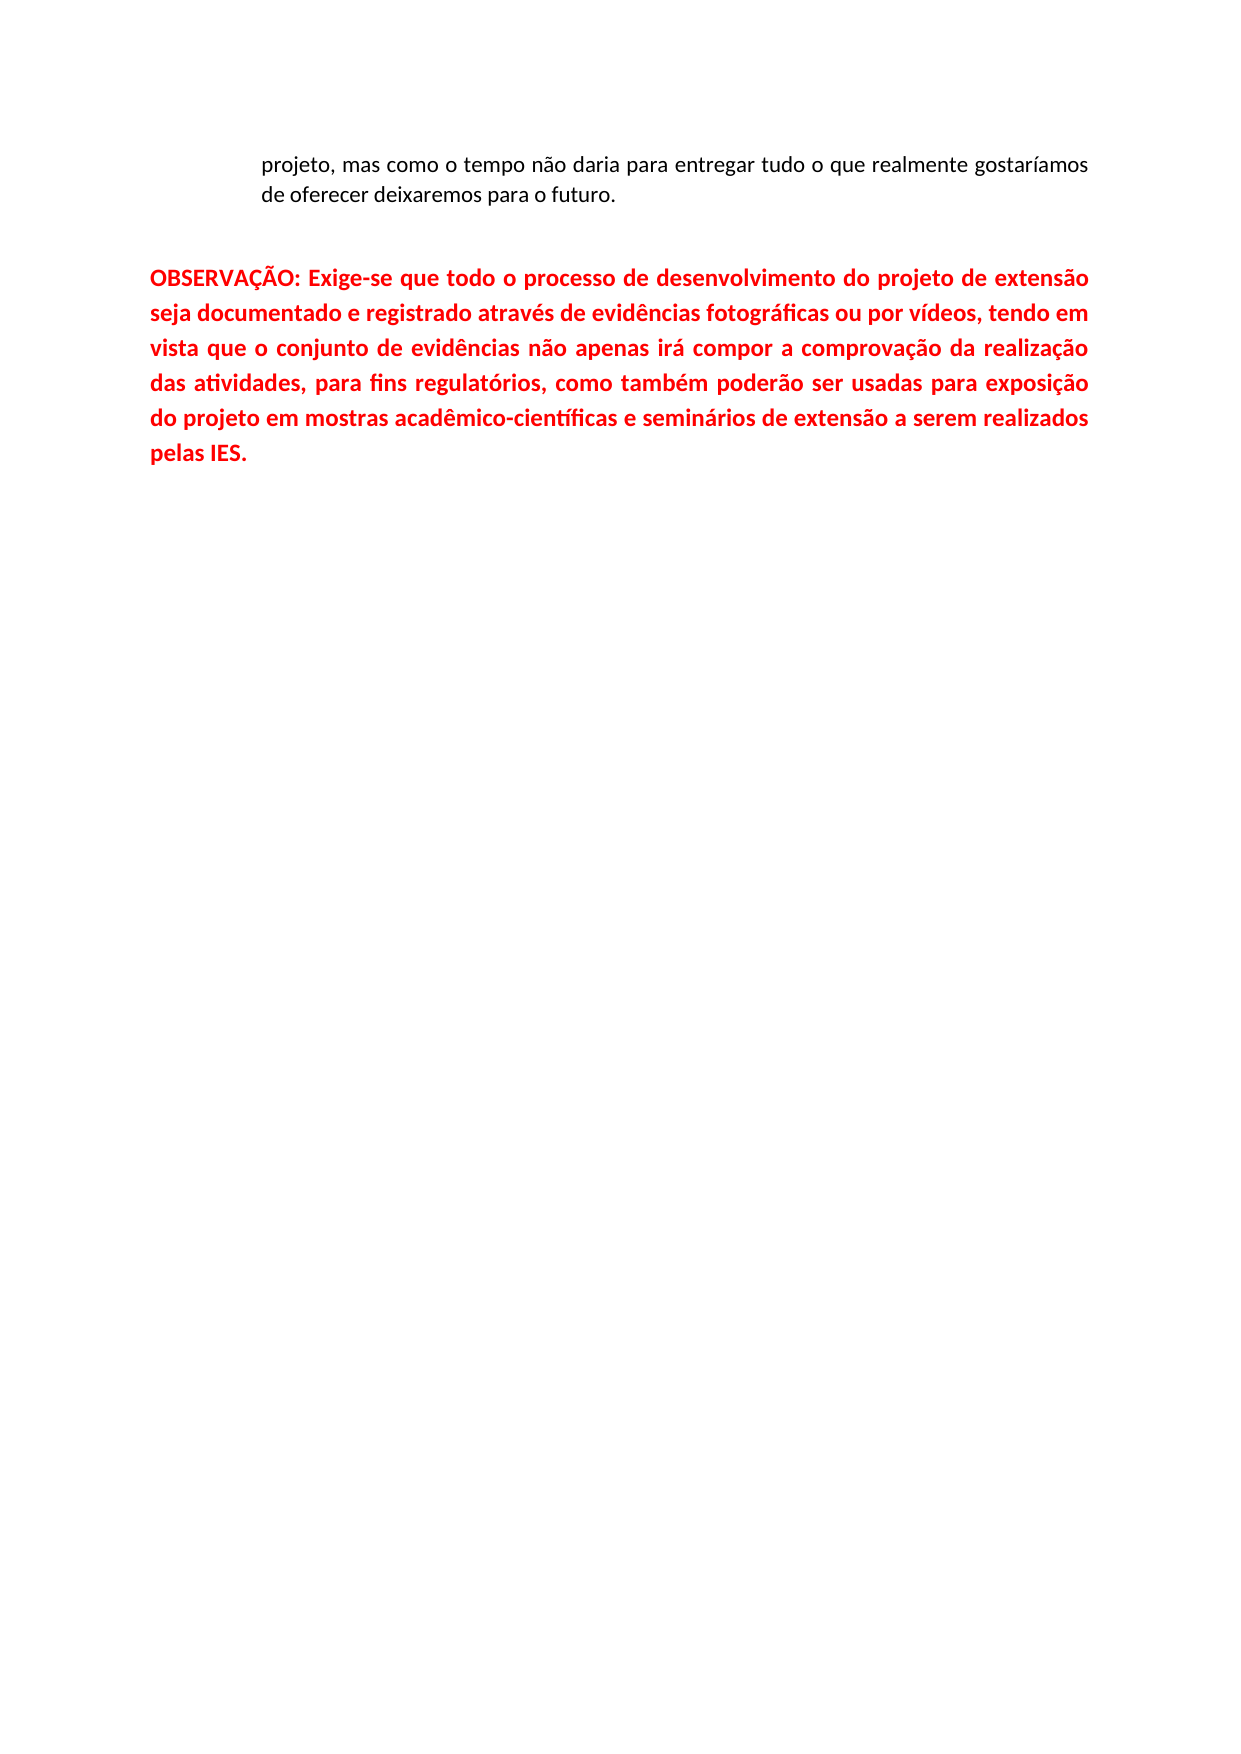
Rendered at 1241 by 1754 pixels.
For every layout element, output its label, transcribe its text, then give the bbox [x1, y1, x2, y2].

text OBSERVAÇÃO: Exige-se que todo o processo de desenvolvimento do projeto de extensão seja documentado e registrado através de evidências fotográficas ou por vídeos, tendo em vista que o conjunto de evidências não apenas irá compor a comprovação da realização das atividades, para fins regulatórios, como também poderão ser usadas para exposição do projeto em mostras acadêmico-científicas e seminários de extensão a serem realizados pelas IES. [150, 262, 1090, 468]
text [261, 150, 1090, 208]
